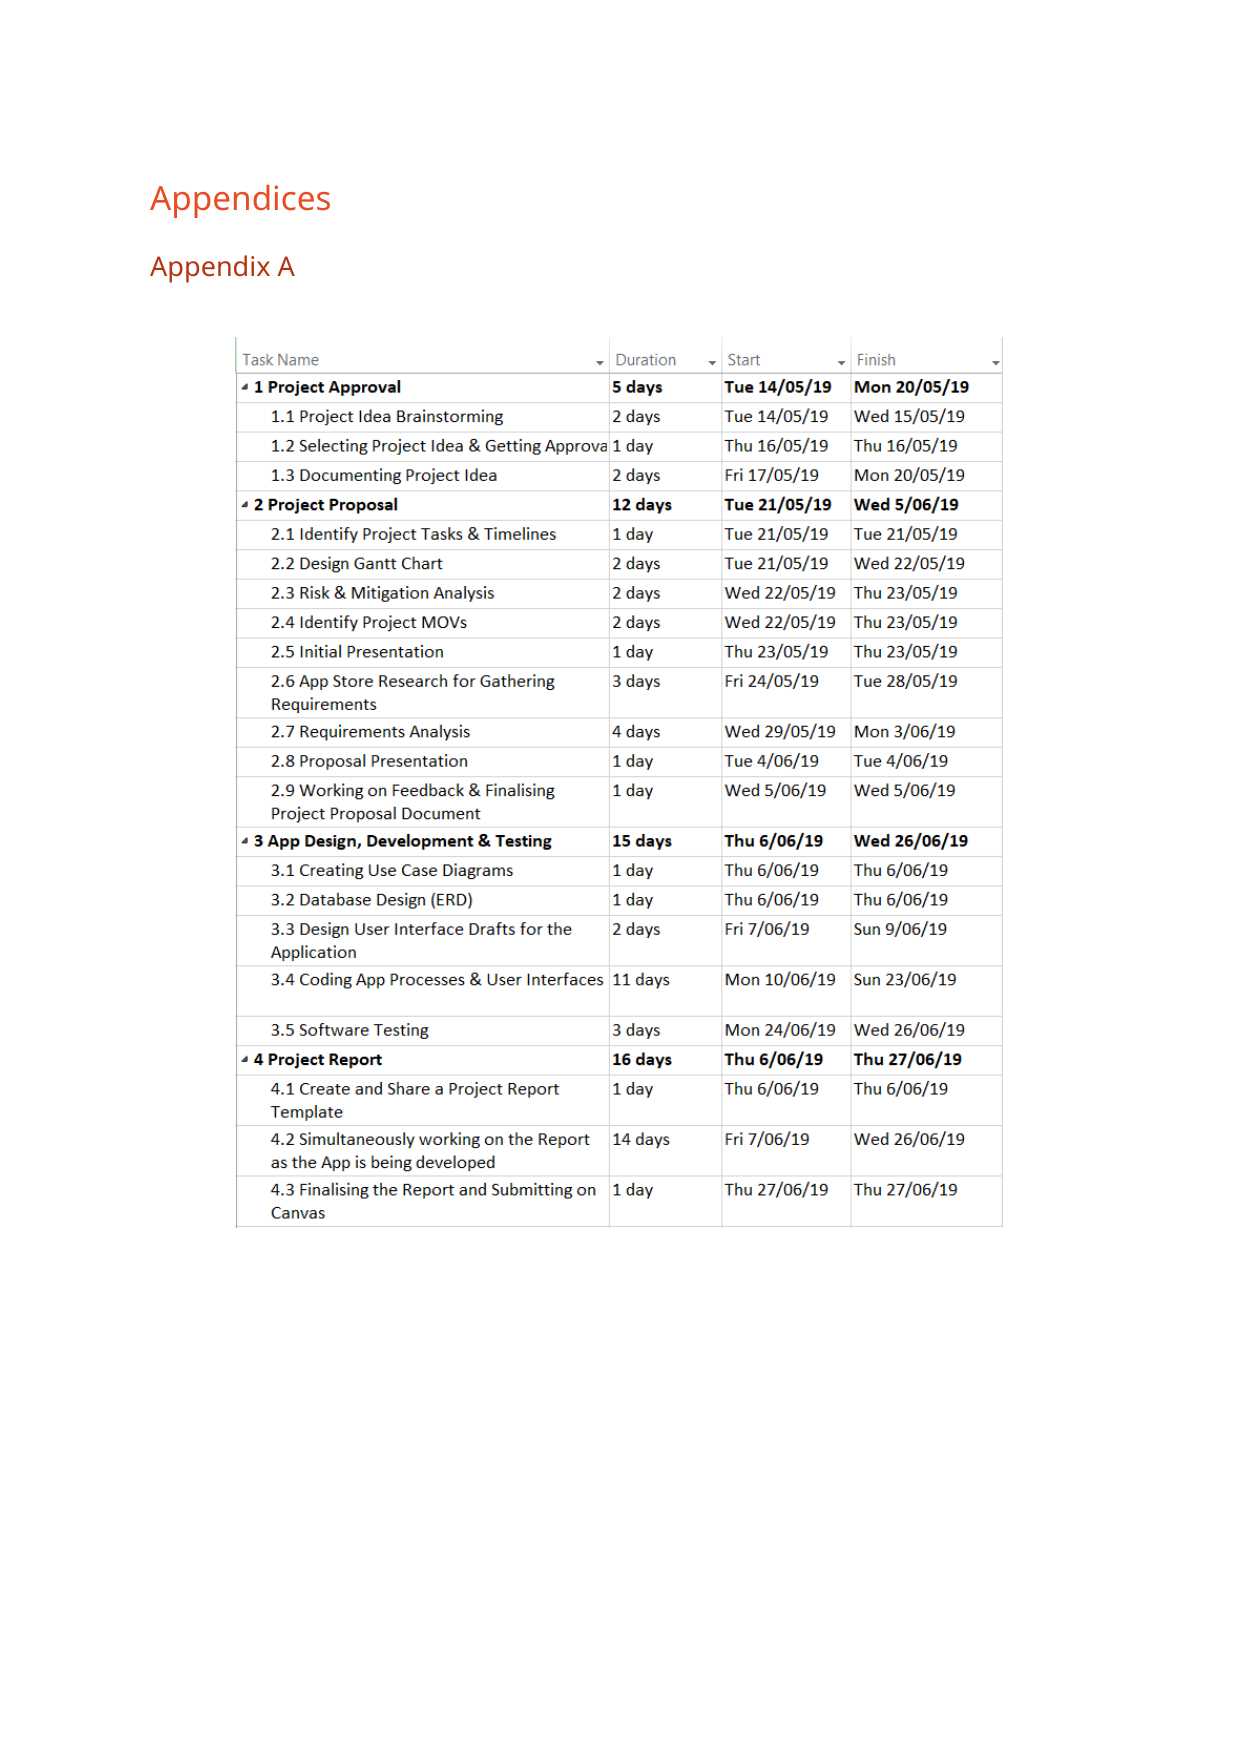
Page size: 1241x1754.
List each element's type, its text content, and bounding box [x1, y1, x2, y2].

subtitle Appendices [150, 175, 1090, 220]
subtitle Appendix A [150, 247, 1090, 284]
picture [235, 337, 1005, 1228]
